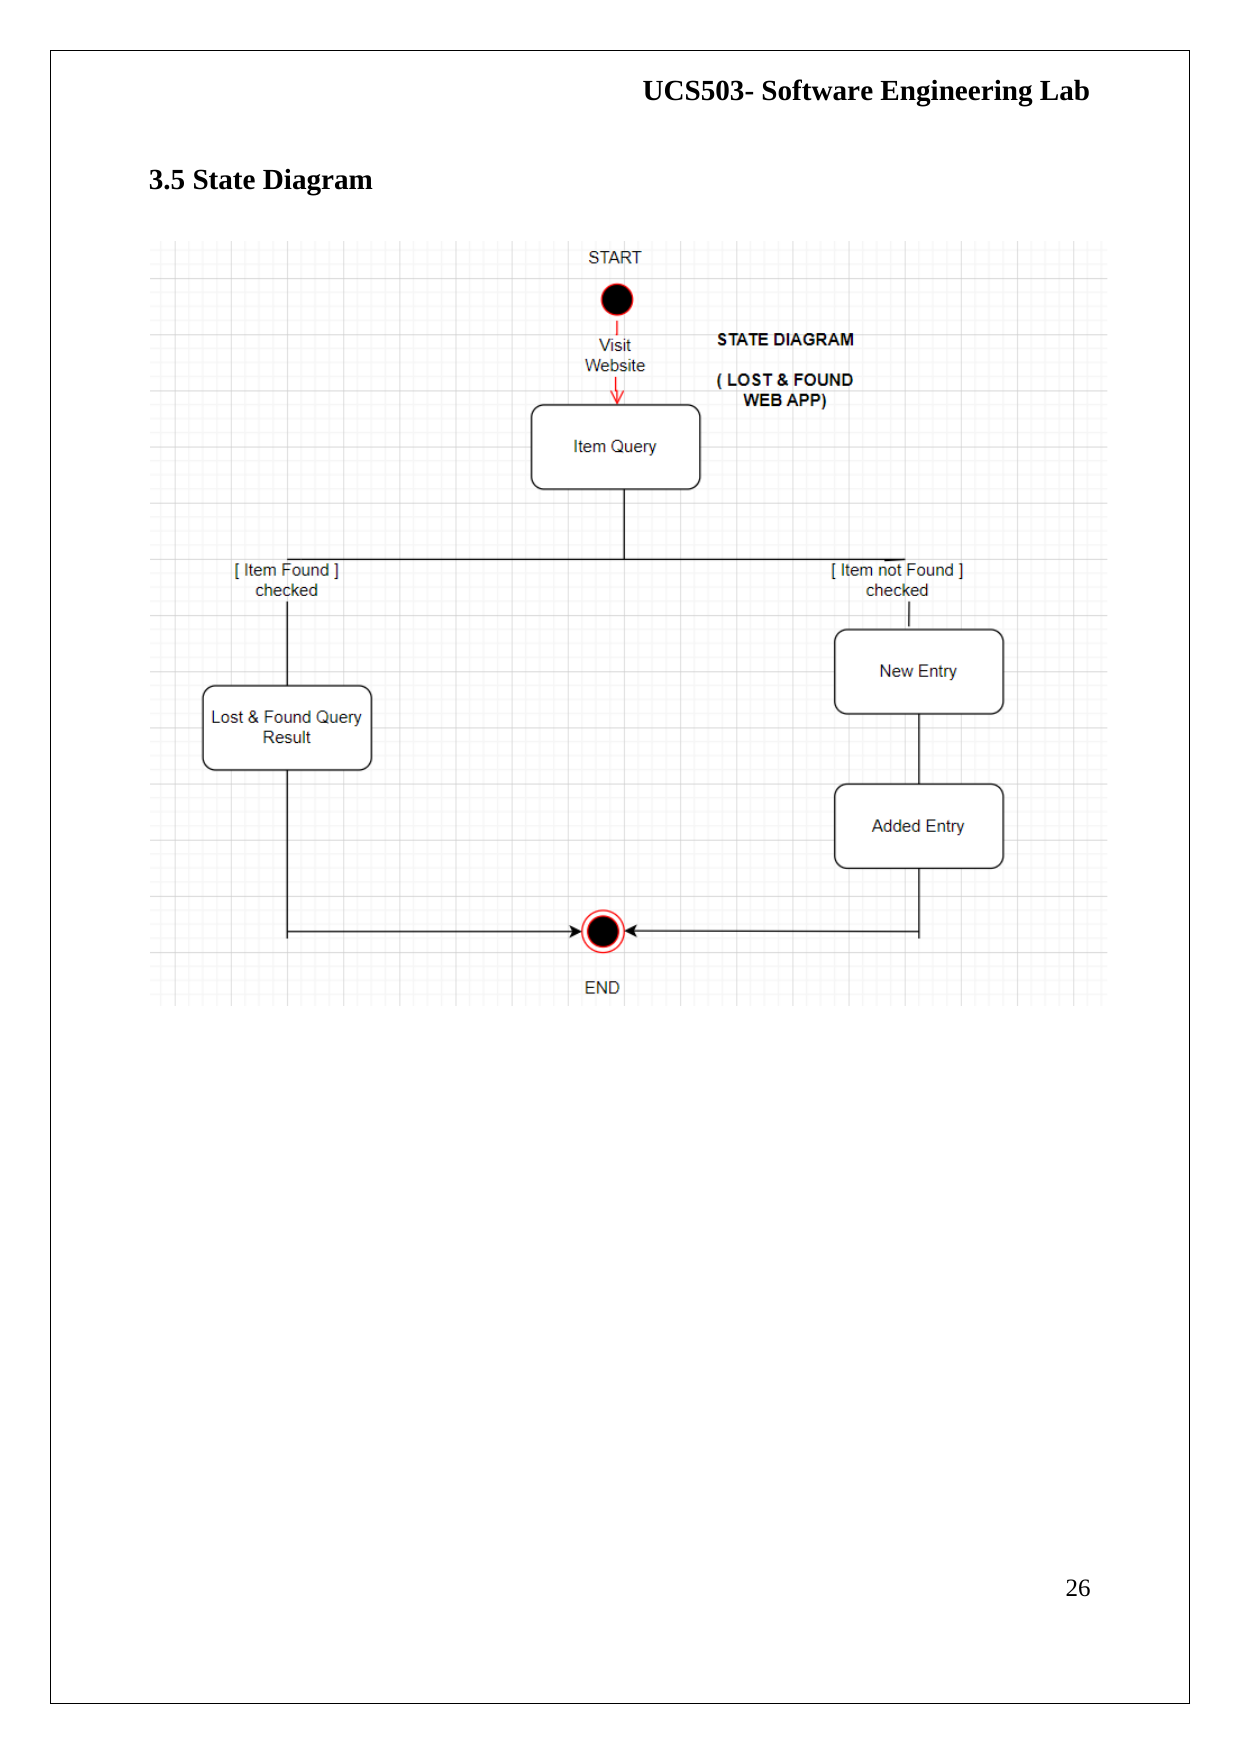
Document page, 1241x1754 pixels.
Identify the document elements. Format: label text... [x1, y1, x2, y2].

subtitle 3.5 State Diagram [148, 162, 1096, 195]
picture [150, 241, 1108, 1006]
